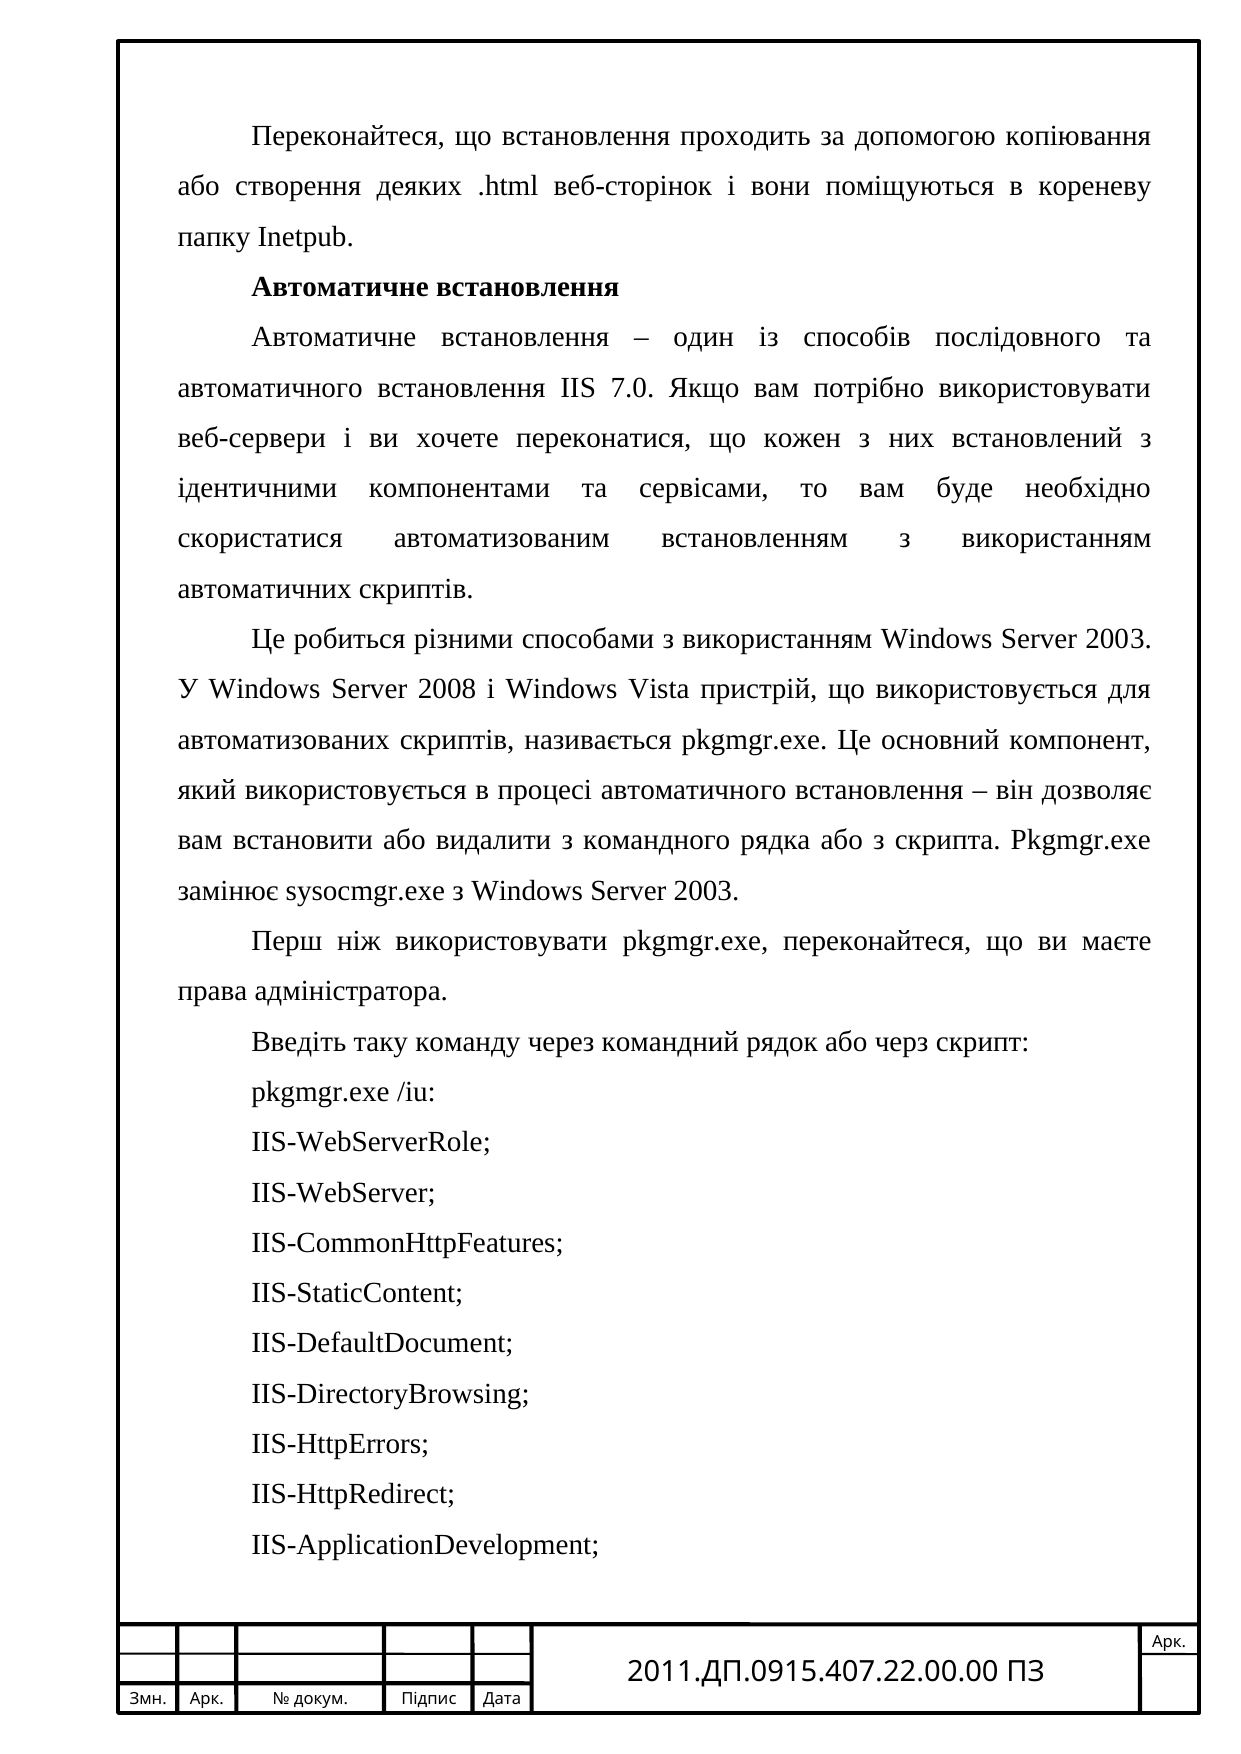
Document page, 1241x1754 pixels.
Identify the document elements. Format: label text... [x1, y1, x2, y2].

text IIS-WebServerRole; [177, 1124, 1152, 1158]
text IIS-HttpErrors; [177, 1426, 1152, 1460]
text Введіть таку команду через командний рядок або черз скрипт: [177, 1024, 1152, 1057]
text Це робиться різними способами з використанням Windows Server 2003. У Windows Server 2008 і Windows Vista пристрій, що використовується для автоматизованих скриптів, називається pkgmgr.exe. Це основний компонент, який використовується в процесі автоматичного встановлення – він дозволяє вам встановити або видалити з командного рядка або з скрипта. Pkgmgr.exe замінює sysocmgr.exe з Windows Server 2003. [177, 621, 1152, 906]
text IIS-CommonHttpFeatures; [177, 1225, 1152, 1258]
text IIS-DefaultDocument; [177, 1326, 1152, 1359]
text IIS-StaticContent; [177, 1275, 1152, 1309]
text pkgmgr.exe /iu: [177, 1074, 1152, 1108]
text Автоматичне встановлення [177, 269, 1152, 303]
text Автоматичне встановлення – один із способів послідовного та автоматичного встановлення IIS 7.0. Якщо вам потрібно використовувати веб-сервери і ви хочете переконатися, що кожен з них встановлений з ідентичними компонентами та сервісами, то вам буде необхідно скористатися автоматизованим встановленням з використанням автоматичних скриптів. [177, 319, 1152, 604]
text Переконайтеся, що встановлення проходить за допомогою копіювання або створення деяких .html веб-сторінок і вони поміщуються в кореневу папку Inetpub. [177, 118, 1152, 252]
text IIS-HttpRedirect; [177, 1477, 1152, 1510]
text IIS-ApplicationDevelopment; [177, 1527, 1152, 1560]
text IIS-DirectoryBrowsing; [177, 1376, 1152, 1409]
text IIS-WebServer; [177, 1175, 1152, 1208]
text Перш ніж використовувати pkgmgr.exe, переконайтеся, що ви маєте права адміністратора. [177, 923, 1152, 1007]
